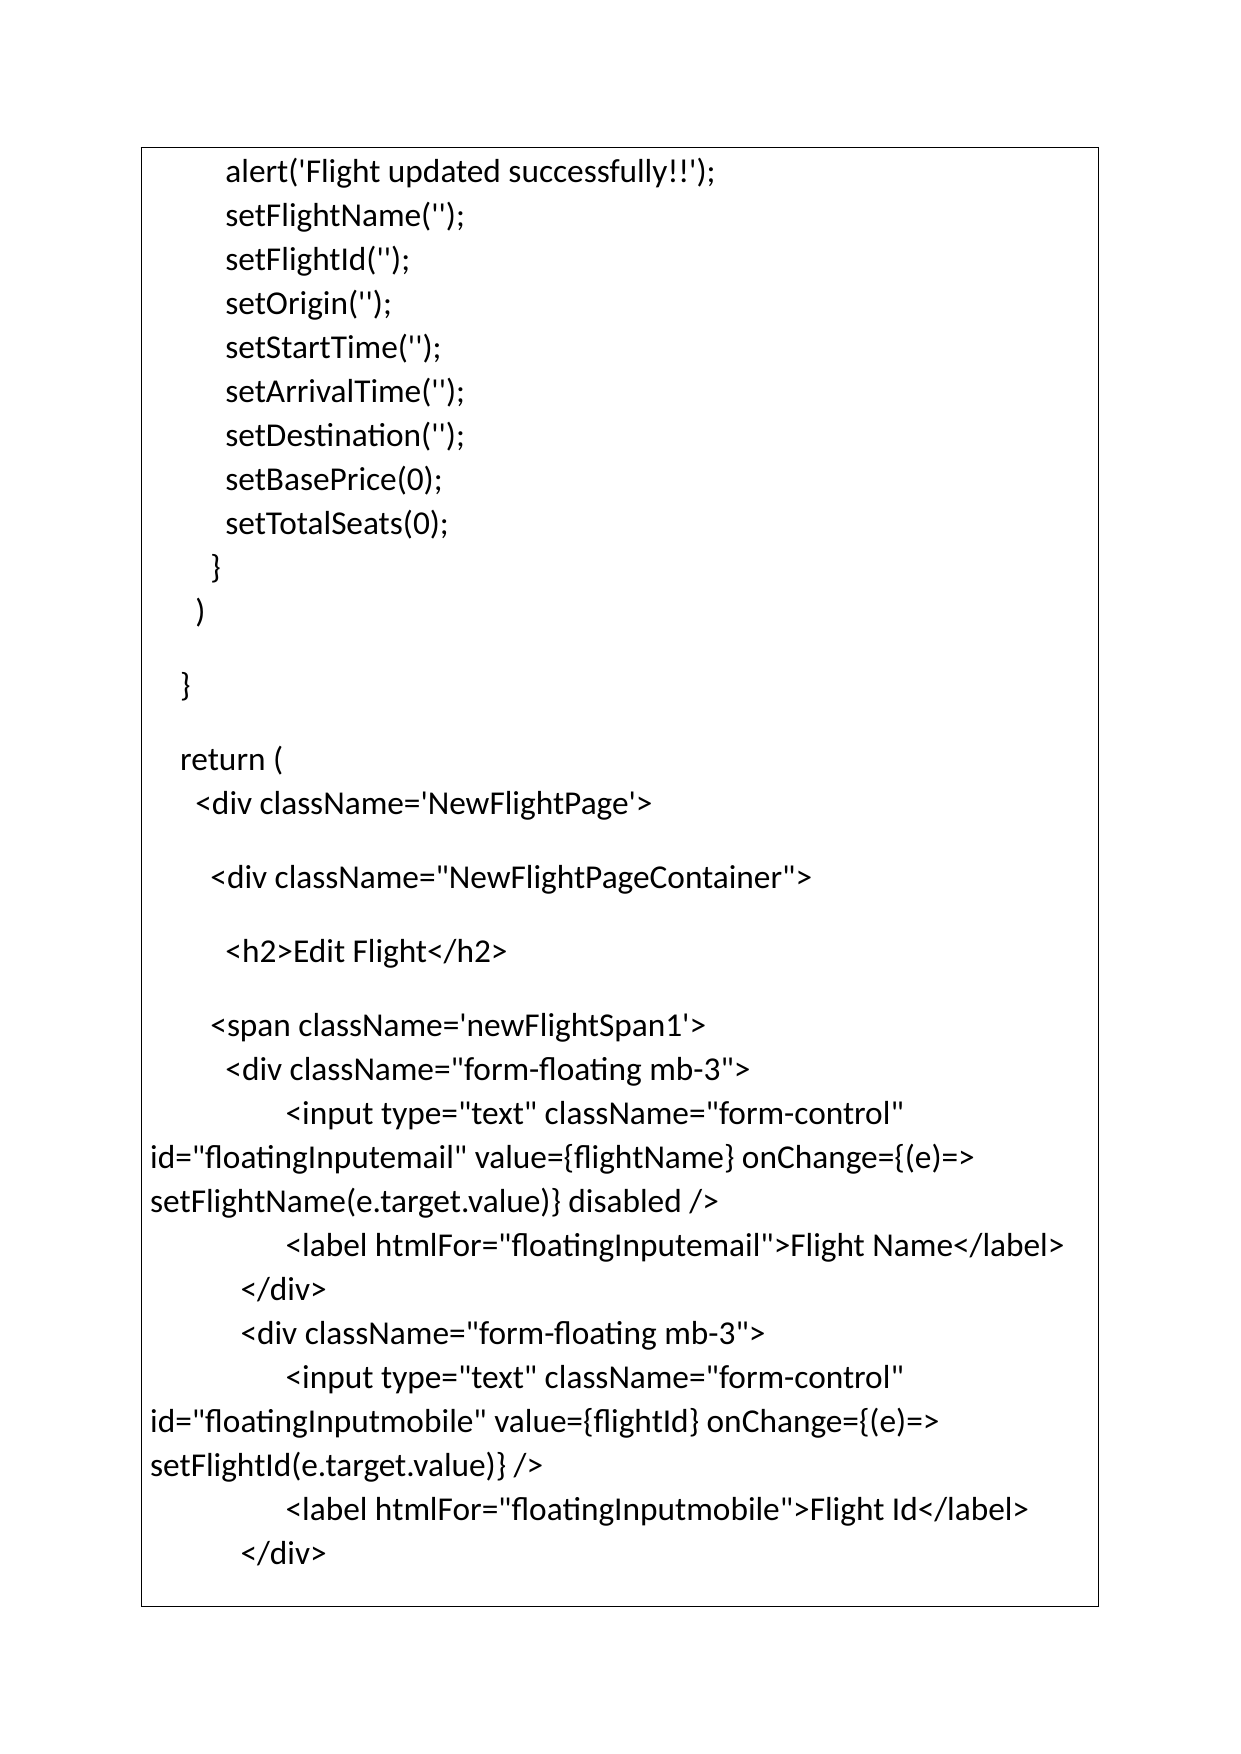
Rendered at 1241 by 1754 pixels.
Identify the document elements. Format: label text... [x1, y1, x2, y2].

list return ( [150, 738, 1090, 779]
list <span className='newFlightSpan1'> [150, 1004, 1090, 1045]
list <input type="text" className="form-control" id="floatingInputemail" value={flightName} onChange={(e)=> setFlightName(e.target.value)} disabled /> [150, 1092, 1090, 1221]
list } [150, 546, 1090, 586]
list setArrivalTime(''); [150, 370, 1090, 411]
list } [150, 664, 1090, 704]
list alert('Flight updated successfully!!'); [150, 150, 1090, 191]
list setStartTime(''); [150, 326, 1090, 367]
list <div className="form-floating mb-3"> [150, 1312, 1090, 1353]
list setTotalSeats(0); [150, 502, 1090, 542]
list <label htmlFor="floatingInputemail">Flight Name</label> [150, 1224, 1090, 1265]
list setDestination(''); [150, 414, 1090, 454]
list setFlightId(''); [150, 238, 1090, 279]
list </div> [150, 1532, 1090, 1573]
list </div> [150, 1268, 1090, 1309]
list <div className="NewFlightPageContainer"> [150, 856, 1090, 897]
list setOrigin(''); [150, 282, 1090, 323]
list setBasePrice(0); [150, 458, 1090, 498]
list <h2>Edit Flight</h2> [150, 930, 1090, 971]
list <div className='NewFlightPage'> [150, 782, 1090, 823]
list setFlightName(''); [150, 194, 1090, 235]
list <input type="text" className="form-control" id="floatingInputmobile" value={flightId} onChange={(e)=> setFlightId(e.target.value)} /> [150, 1356, 1090, 1485]
list <label htmlFor="floatingInputmobile">Flight Id</label> [150, 1488, 1090, 1529]
list <div className="form-floating mb-3"> [150, 1048, 1090, 1089]
list ) [150, 589, 1090, 630]
